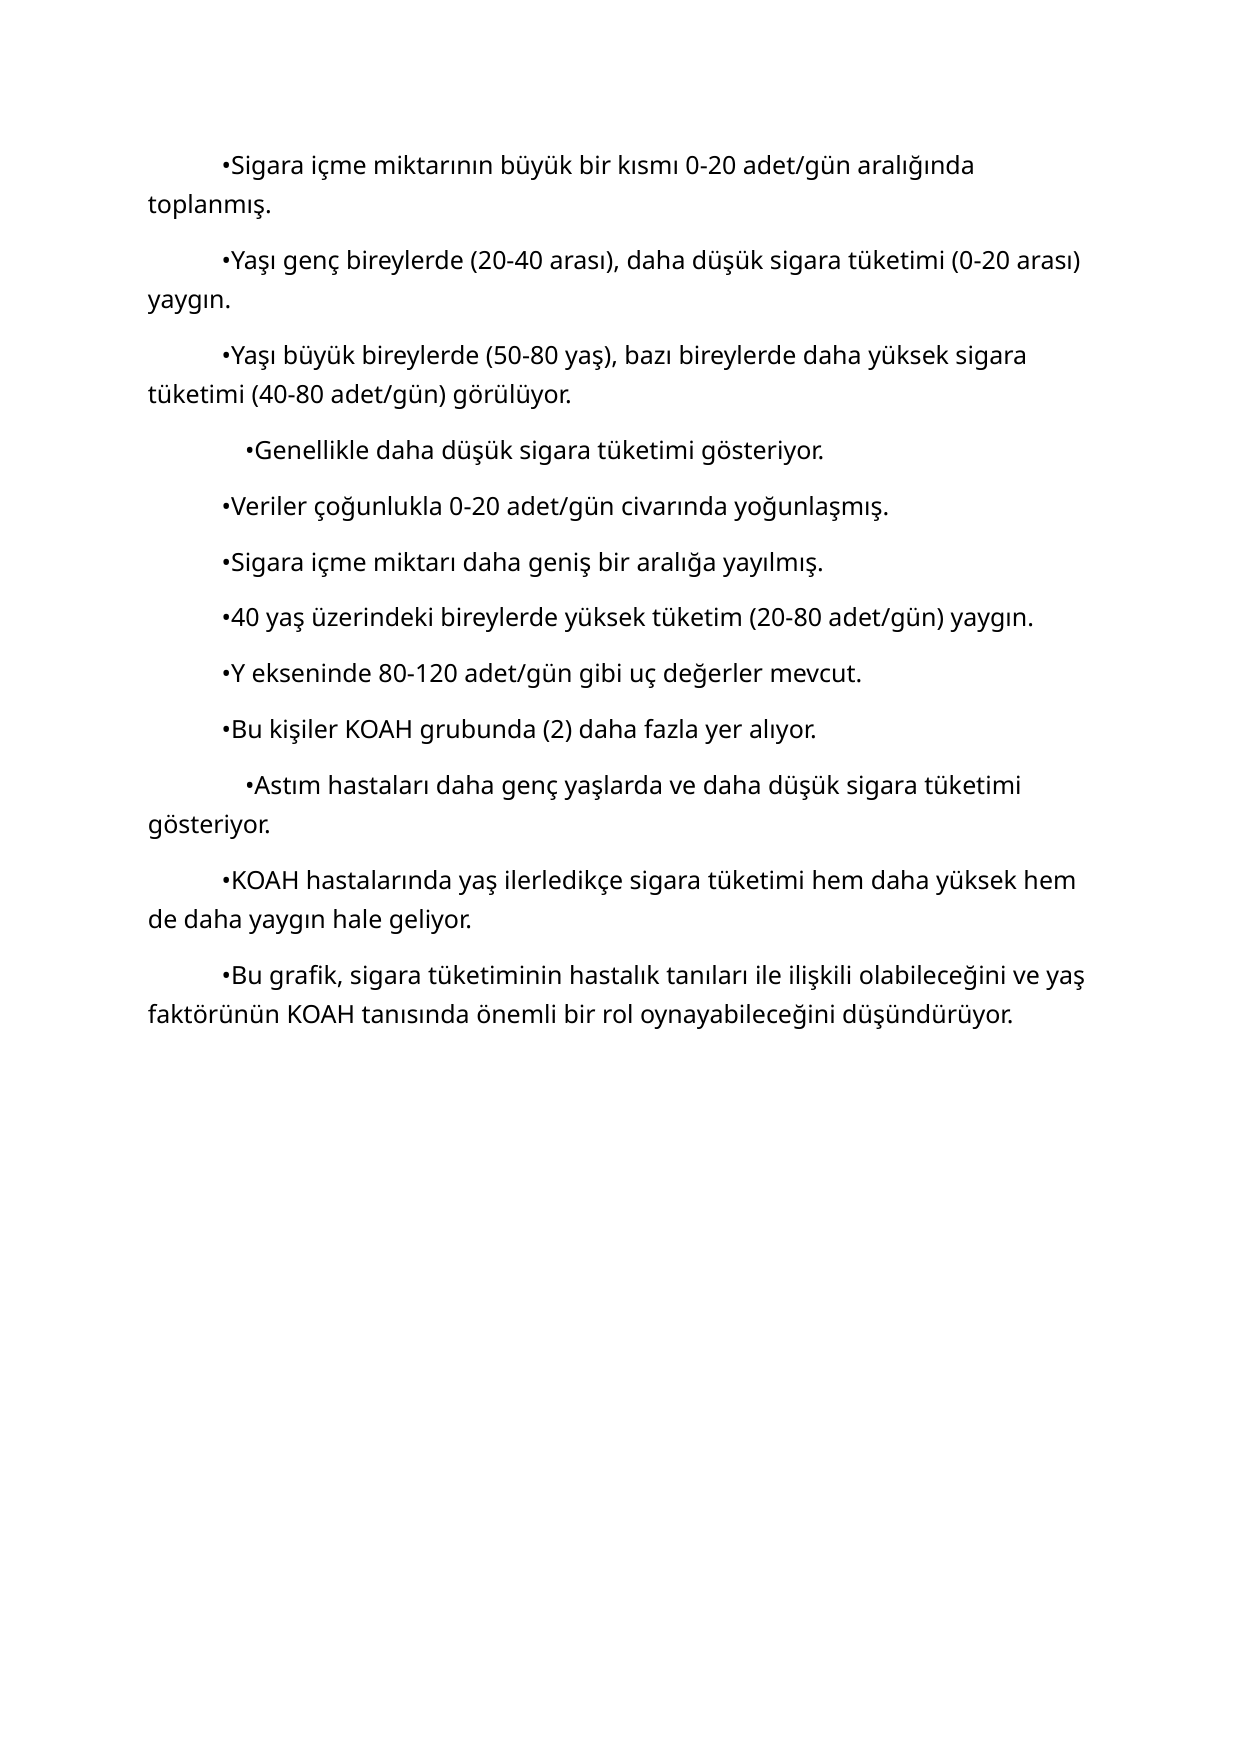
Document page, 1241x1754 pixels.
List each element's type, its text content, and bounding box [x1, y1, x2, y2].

text •Sigara içme miktarının büyük bir kısmı 0-20 adet/gün aralığında toplanmış. [148, 148, 1093, 221]
text •Bu kişiler KOAH grubunda (2) daha fazla yer alıyor. [148, 712, 1093, 746]
text •Sigara içme miktarı daha geniş bir aralığa yayılmış. [148, 544, 1093, 578]
text •Astım hastaları daha genç yaşlarda ve daha düşük sigara tüketimi gösteriyor. [148, 768, 1093, 841]
text •Yaşı büyük bireylerde (50-80 yaş), bazı bireylerde daha yüksek sigara tüketimi (40-80 adet/gün) görülüyor. [148, 338, 1093, 411]
text •Bu grafik, sigara tüketiminin hastalık tanıları ile ilişkili olabileceğini ve yaş faktörünün KOAH tanısında önemli bir rol oynayabileceğini düşündürüyor. [148, 958, 1093, 1031]
text •40 yaş üzerindeki bireylerde yüksek tüketim (20-80 adet/gün) yaygın. [148, 600, 1093, 634]
text •Genellikle daha düşük sigara tüketimi gösteriyor. [148, 433, 1093, 467]
text •Veriler çoğunlukla 0-20 adet/gün civarında yoğunlaşmış. [148, 488, 1093, 522]
text •KOAH hastalarında yaş ilerledikçe sigara tüketimi hem daha yüksek hem de daha yaygın hale geliyor. [148, 863, 1093, 936]
text •Yaşı genç bireylerde (20-40 arası), daha düşük sigara tüketimi (0-20 arası) yaygın. [148, 243, 1093, 316]
text •Y ekseninde 80-120 adet/gün gibi uç değerler mevcut. [148, 656, 1093, 690]
